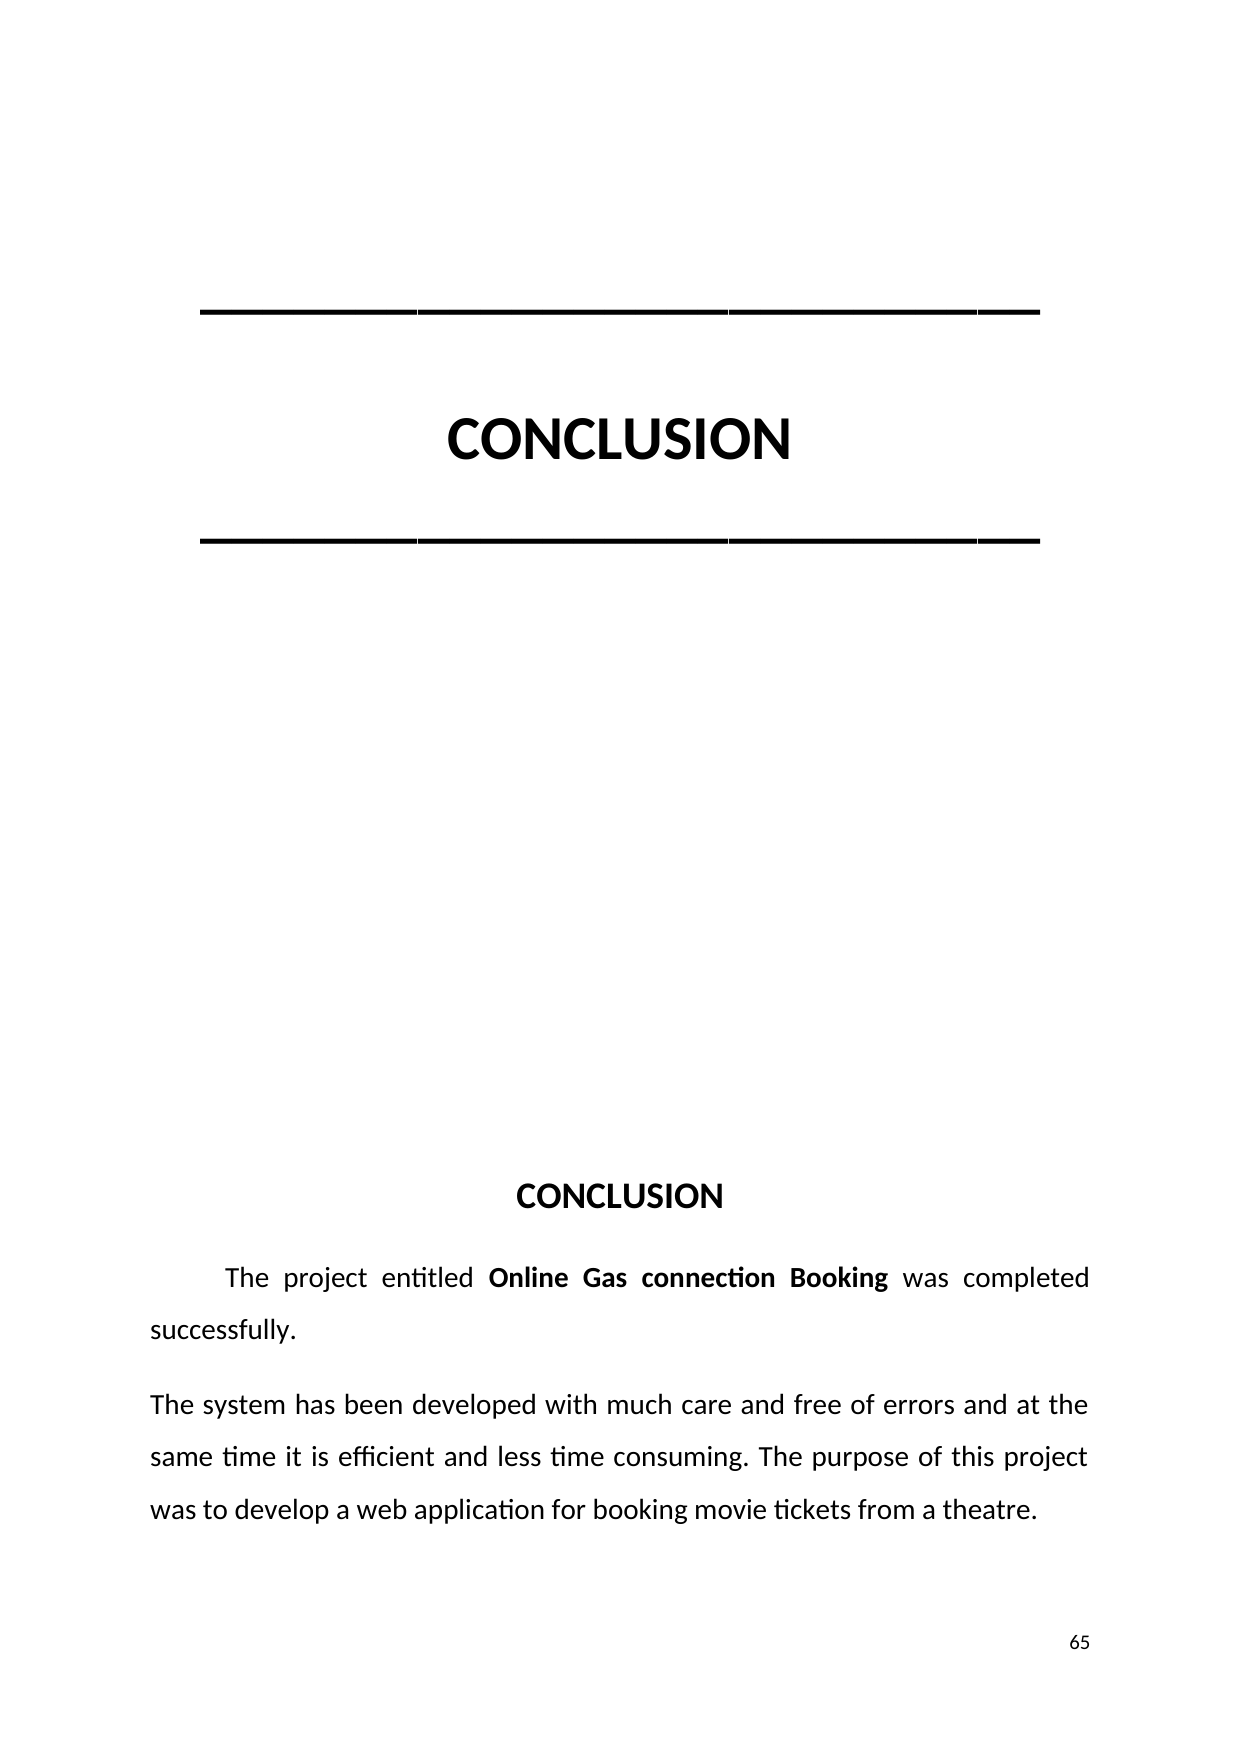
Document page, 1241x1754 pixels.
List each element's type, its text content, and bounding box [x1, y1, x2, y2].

text CONCLUSION [150, 1172, 1090, 1218]
text ___________________________ [150, 246, 1090, 322]
text The project entitled Online Gas connection Booking was completed successfully. [150, 1259, 1090, 1346]
text CONCLUSION [150, 398, 1090, 475]
text The system has been developed with much care and free of errors and at the same time it is efficient and less time consuming. The purpose of this project was to develop a web application for booking movie tickets from a theatre. [150, 1386, 1090, 1527]
text ___________________________ [150, 475, 1090, 551]
